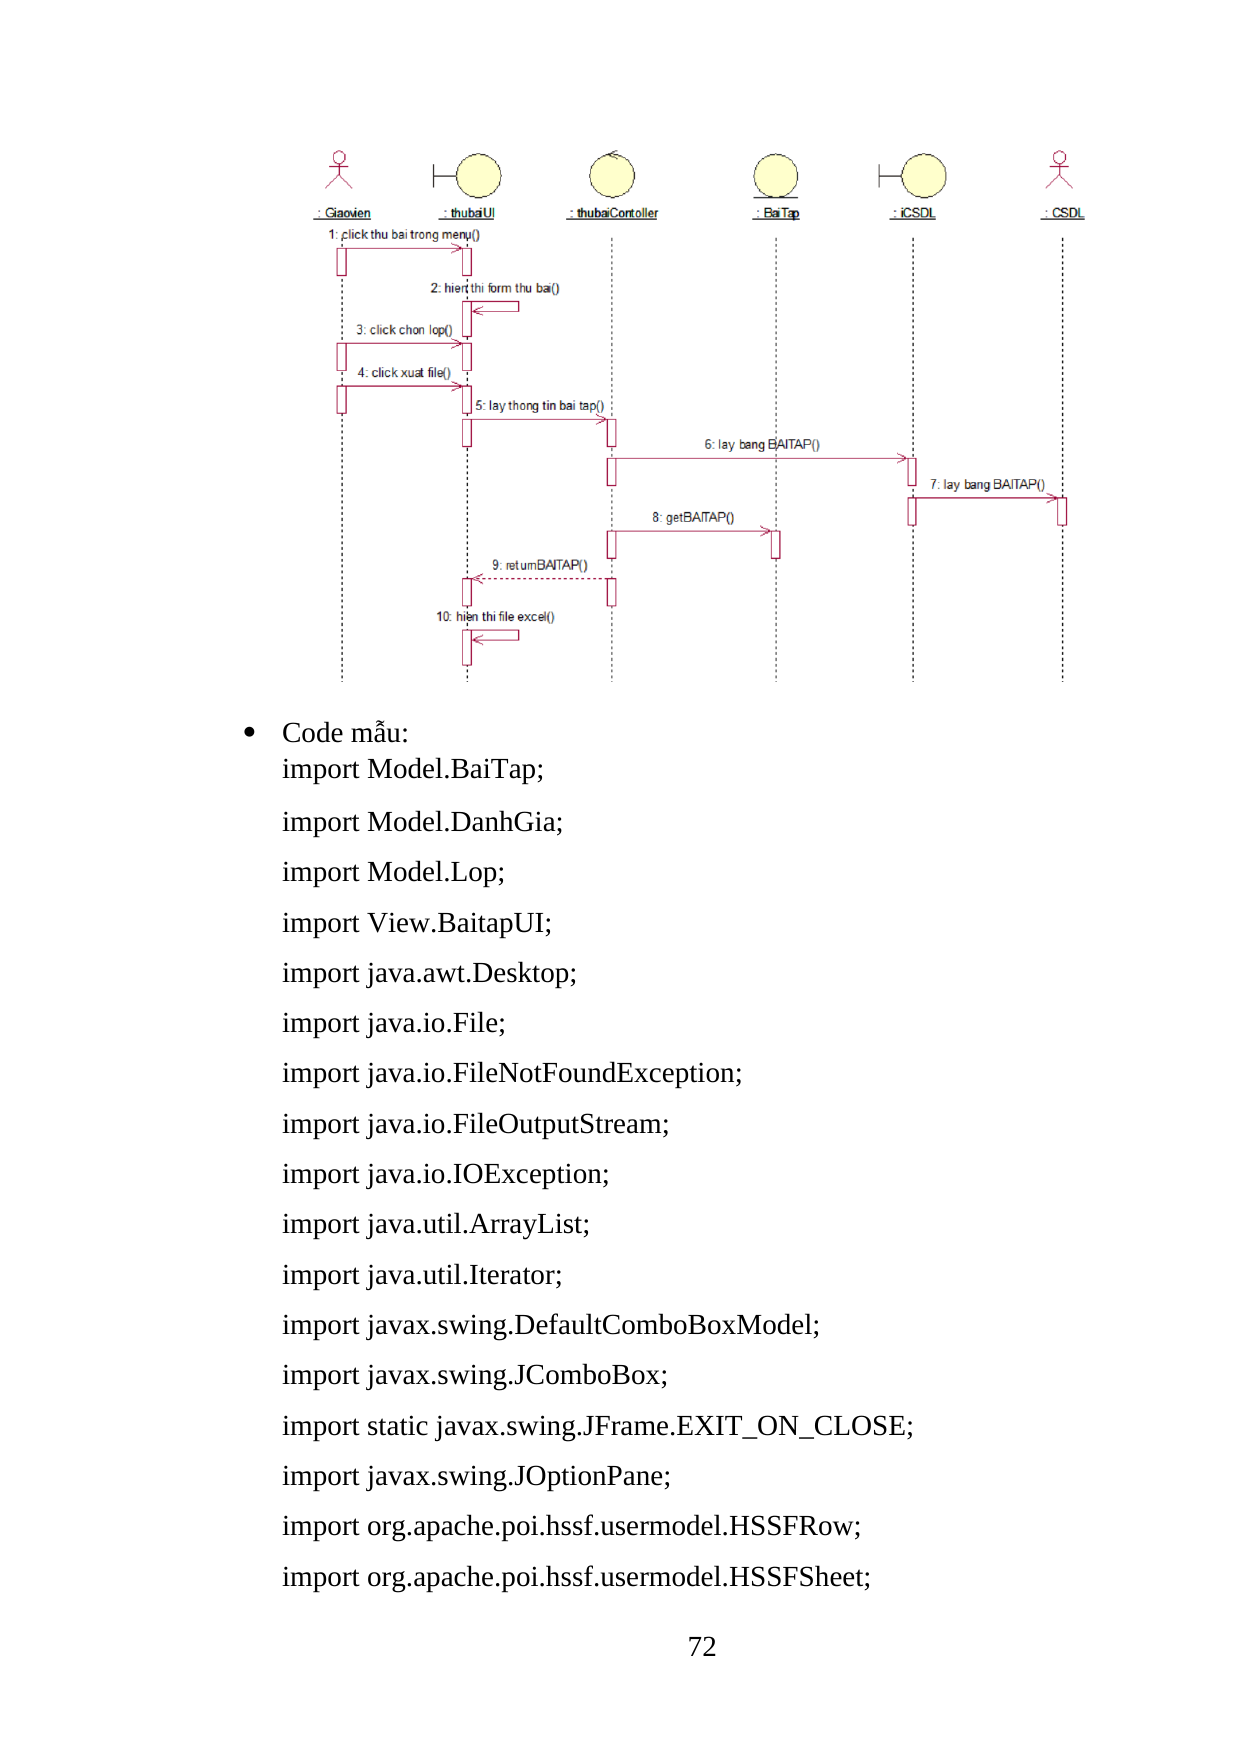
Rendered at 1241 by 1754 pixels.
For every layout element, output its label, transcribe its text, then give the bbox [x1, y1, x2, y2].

text import java.io.FileNotFoundException; [207, 1056, 1122, 1089]
list import Model.BaiTap; [282, 751, 1122, 785]
text import View.BaitapUI; [207, 905, 1122, 938]
text import java.io.IOException; [207, 1156, 1122, 1190]
text import static javax.swing.JFrame.EXIT_ON_CLOSE; [207, 1408, 1122, 1441]
list Code mẫu: [244, 715, 1122, 749]
text import java.util.ArrayList; [207, 1207, 1122, 1240]
text import org.apache.poi.hssf.usermodel.HSSFSheet; [207, 1559, 1122, 1592]
text import javax.swing.JOptionPane; [207, 1458, 1122, 1492]
text import javax.swing.DefaultComboBoxModel; [207, 1307, 1122, 1341]
text import Model.Lop; [207, 854, 1122, 888]
picture [281, 147, 1127, 682]
text import Model.DanhGia; [207, 804, 1122, 838]
text import org.apache.poi.hssf.usermodel.HSSFRow; [207, 1508, 1122, 1542]
text import java.io.FileOutputStream; [207, 1106, 1122, 1139]
text import java.util.Iterator; [207, 1257, 1122, 1290]
text import java.io.File; [207, 1005, 1122, 1039]
text import java.awt.Desktop; [207, 955, 1122, 988]
text import javax.swing.JComboBox; [207, 1357, 1122, 1391]
